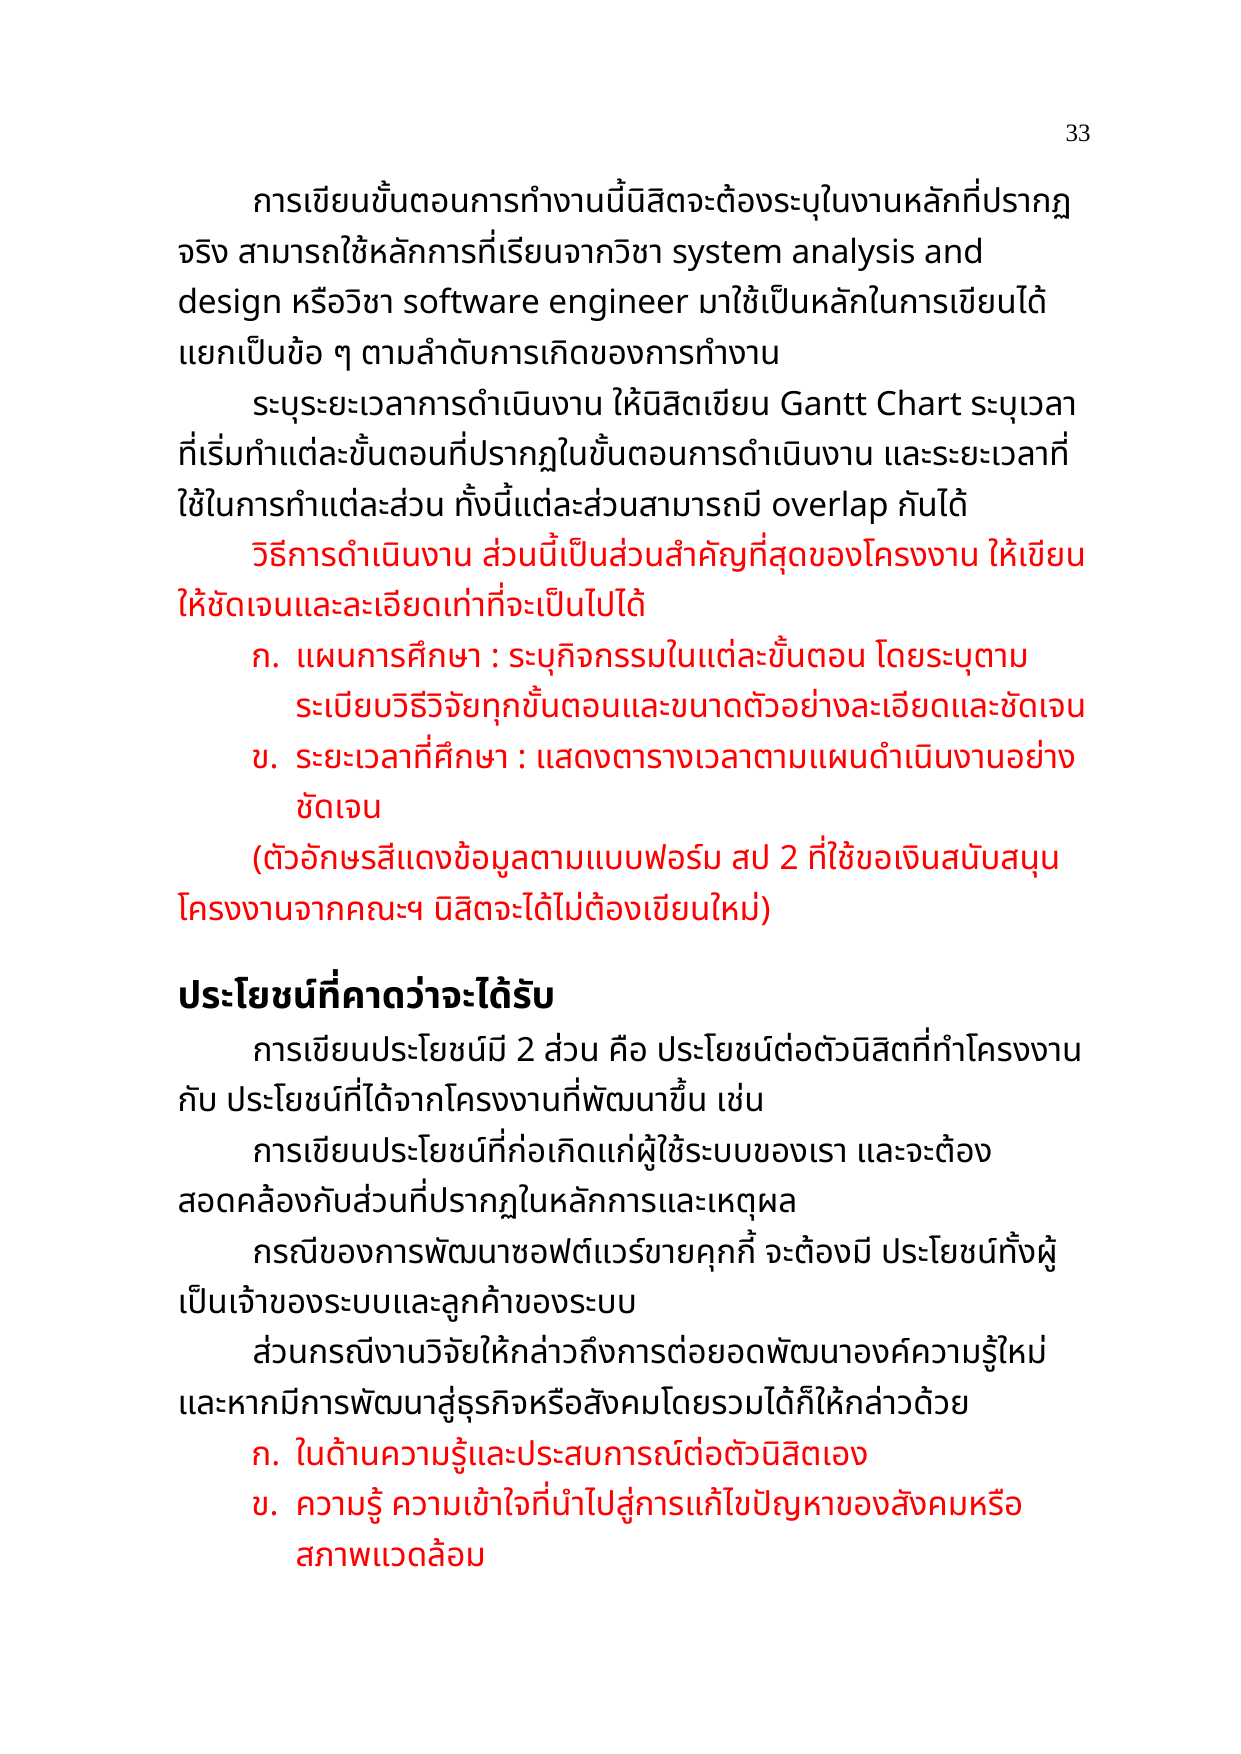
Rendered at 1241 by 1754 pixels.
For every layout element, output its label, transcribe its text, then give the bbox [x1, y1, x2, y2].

text ระบุระยะเวลาการดำเนินงาน ให้นิสิตเขียน Gantt Chart ระบุเวลาที่เริ่มทำแต่ละขั้นตอนที่ปรากฏในขั้นตอนการดำเนินงาน และระยะเวลาที่ใช้ในการทำแต่ละส่วน ทั้งนี้แต่ละส่วนสามารถมี overlap กันได้ [177, 379, 1090, 531]
text การเขียนประโยชน์มี 2 ส่วน คือ ประโยชน์ต่อตัวนิสิตที่ทำโครงงาน กับ ประโยชน์ที่ได้จากโครงงานที่พัฒนาขึ้น เช่น [177, 1026, 1090, 1127]
text กรณีของการพัฒนาซอฟต์แวร์ขายคุกกี้ จะต้องมี ประโยชน์ทั้งผู้เป็นเจ้าของระบบและลูกค้าของระบบ [177, 1228, 1090, 1328]
text ประโยชน์ที่คาดว่าจะได้รับ [177, 969, 1090, 1026]
list แผนการศึกษา : ระบุกิจกรรมในแต่ละขั้นตอน โดยระบุตามระเบียบวิธีวิจัยทุกขั้นตอนและขนาดตัวอย่างละเอียดและชัดเจน [251, 632, 1090, 733]
list ระยะเวลาที่ศึกษา : แสดงตารางเวลาตามแผนดำเนินงานอย่างชัดเจน [251, 733, 1090, 834]
text การเขียนประโยชน์ที่ก่อเกิดแก่ผู้ใช้ระบบของเรา และจะต้องสอดคล้องกับส่วนที่ปรากฏในหลักการและเหตุผล [177, 1127, 1090, 1228]
text วิธีการดำเนินงาน ส่วนนี้เป็นส่วนสำคัญที่สุดของโครงงาน ให้เขียนให้ชัดเจนและละเอียดเท่าที่จะเป็นไปได้ [177, 531, 1090, 632]
list ความรู้ ความเข้าใจที่นำไปสู่การแก้ไขปัญหาของสังคมหรือสภาพแวดล้อม [251, 1480, 1090, 1581]
text (ตัวอักษรสีแดงข้อมูลตามแบบฟอร์ม สป 2 ที่ใช้ขอเงินสนับสนุนโครงงานจากคณะฯ นิสิตจะได้ไม่ต้องเขียนใหม่) [177, 834, 1090, 935]
text ส่วนกรณีงานวิจัยให้กล่าวถึงการต่อยอดพัฒนาองค์ความรู้ใหม่ และหากมีการพัฒนาสู่ธุรกิจหรือสังคมโดยรวมได้ก็ให้กล่าวด้วย [177, 1328, 1090, 1429]
text การเขียนขั้นตอนการทำงานนี้นิสิตจะต้องระบุในงานหลักที่ปรากฏจริง สามารถใช้หลักการที่เรียนจากวิชา system analysis and design หรือวิชา software engineer มาใช้เป็นหลักในการเขียนได้ แยกเป็นข้อ ๆ ตามลำดับการเกิดของการทำงาน [177, 177, 1090, 379]
list ในด้านความรู้และประสบการณ์ต่อตัวนิสิตเอง [251, 1429, 1090, 1480]
